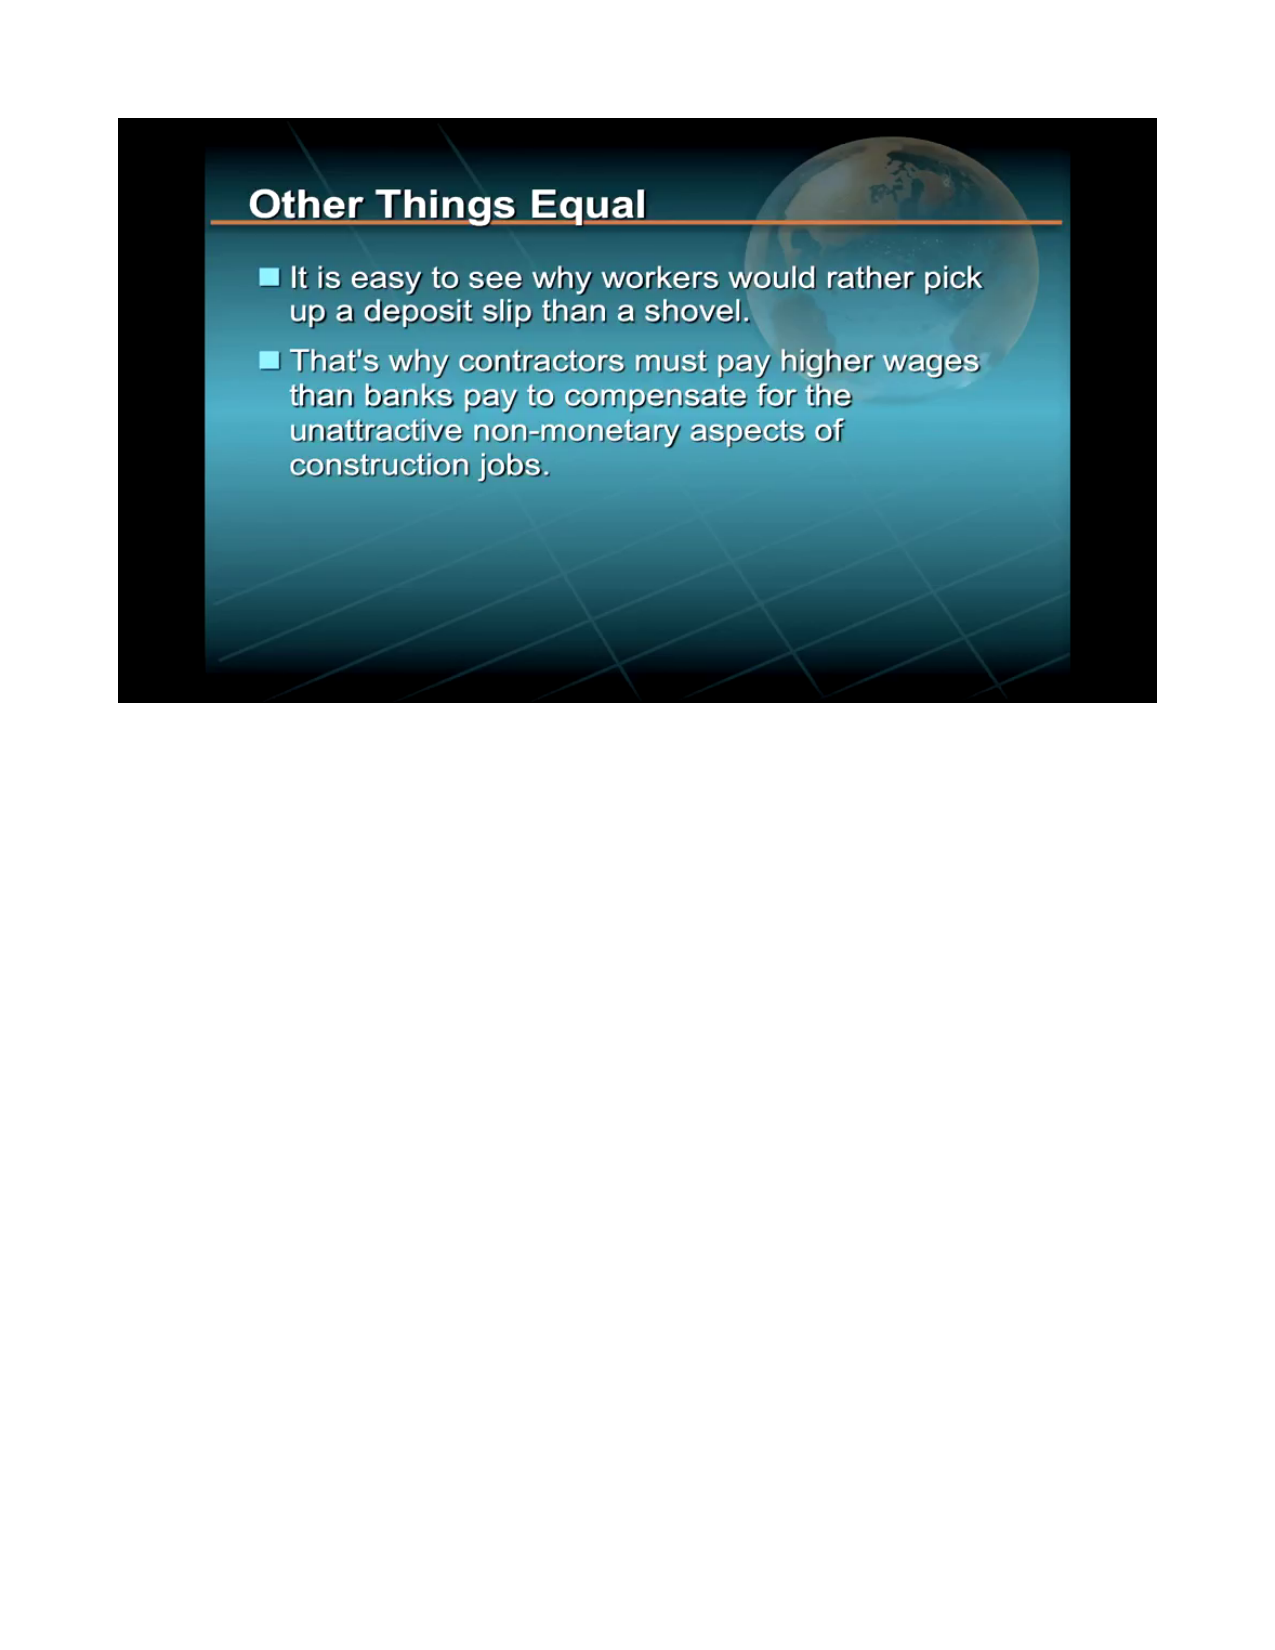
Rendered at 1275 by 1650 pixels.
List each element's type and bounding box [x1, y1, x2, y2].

picture [118, 118, 1157, 703]
